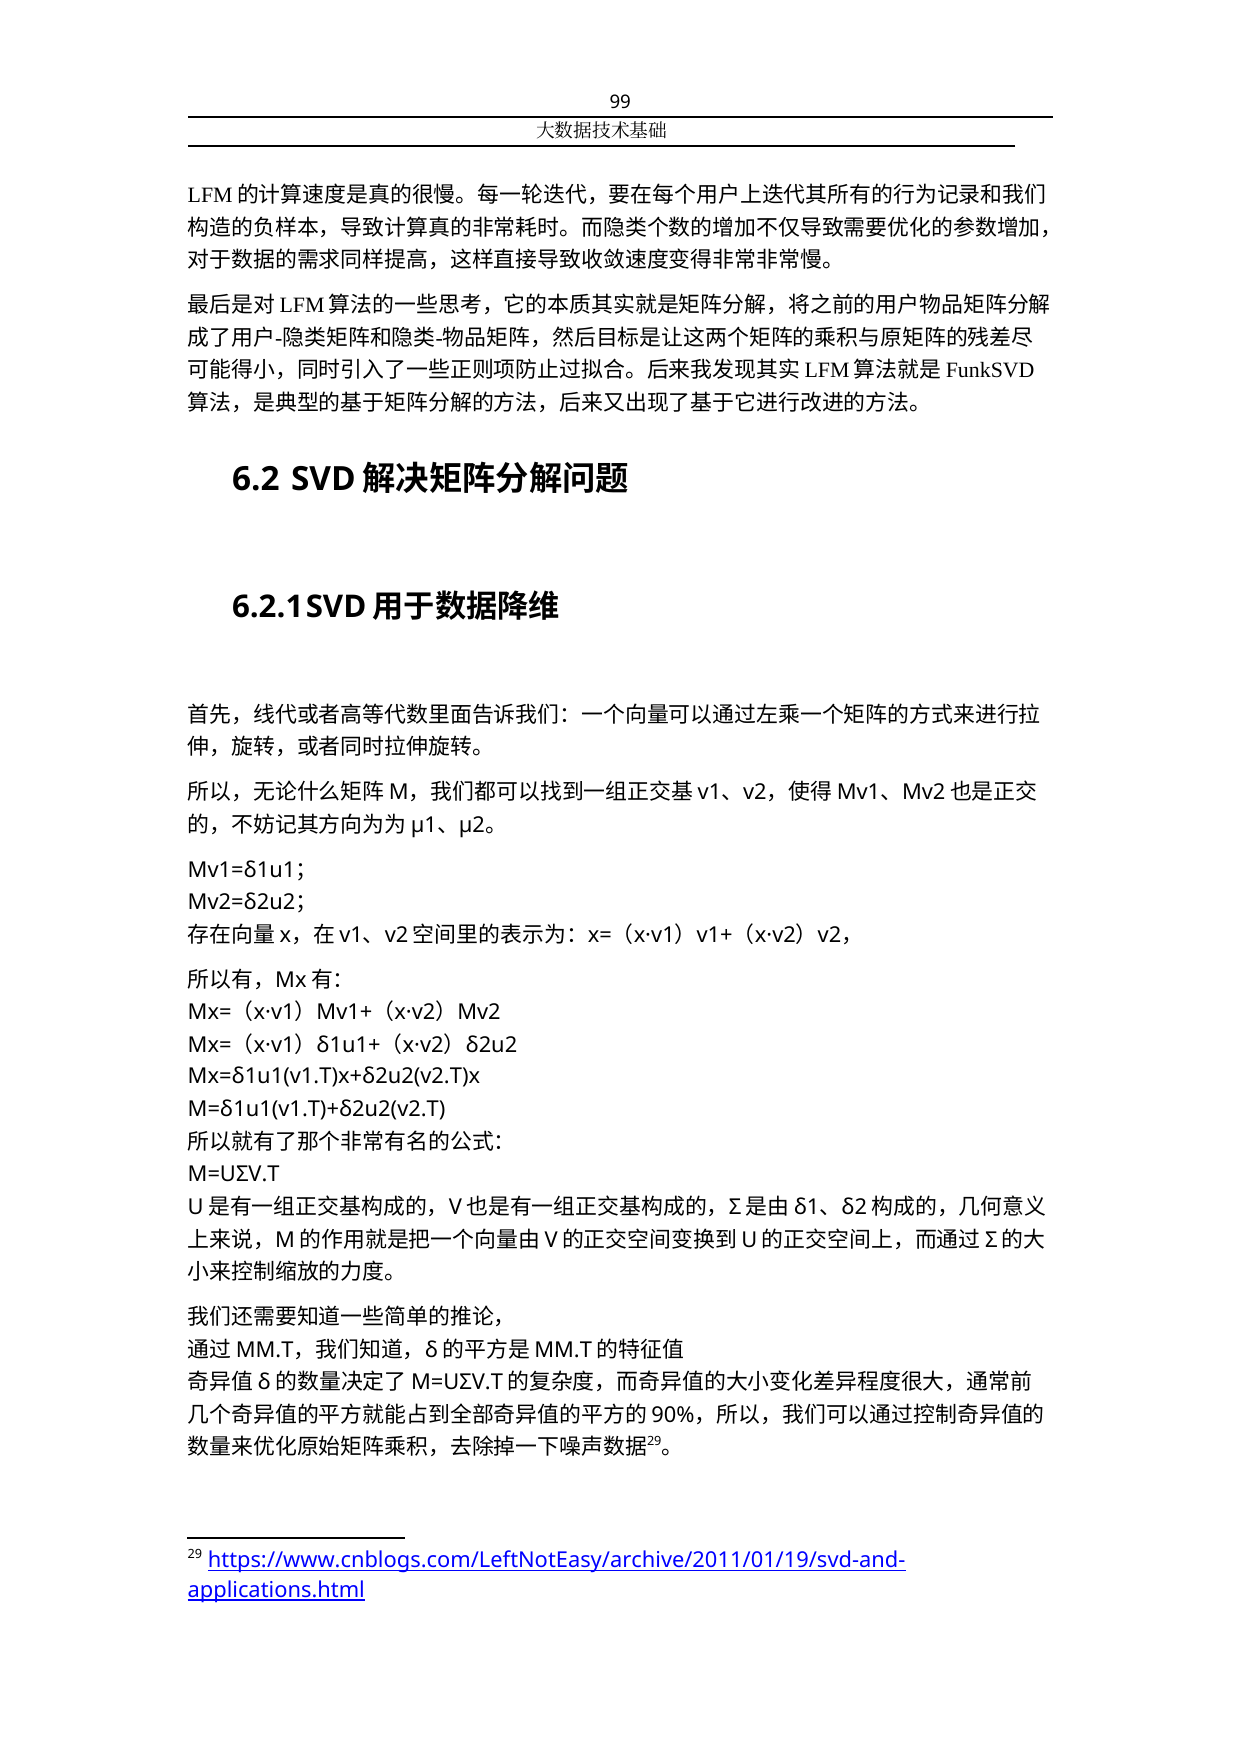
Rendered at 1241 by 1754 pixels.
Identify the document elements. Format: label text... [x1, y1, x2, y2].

subtitle SVD解决矩阵分解问题 [232, 444, 1053, 509]
text LFM的计算速度是真的很慢。每一轮迭代，要在每个用户上迭代其所有的行为记录和我们构造的负样本，导致计算真的非常耗时。而隐类个数的增加不仅导致需要优化的参数增加，对于数据的需求同样提高，这样直接导致收敛速度变得非常非常慢。 [187, 177, 1053, 274]
text 最后是对LFM算法的一些思考，它的本质其实就是矩阵分解，将之前的用户物品矩阵分解成了用户-隐类矩阵和隐类-物品矩阵，然后目标是让这两个矩阵的乘积与原矩阵的残差尽可能得小，同时引入了一些正则项防止过拟合。后来我发现其实LFM算法就是FunkSVD算法，是典型的基于矩阵分解的方法，后来又出现了基于它进行改进的方法。 [187, 287, 1053, 417]
text 奇异值δ的数量决定了M=UΣV.T的复杂度，而奇异值的大小变化差异程度很大，通常前几个奇异值的平方就能占到全部奇异值的平方的90%，所以，我们可以通过控制奇异值的数量来优化原始矩阵乘积，去除掉一下噪声数据。 [187, 1364, 1053, 1461]
list 所以有，Mx有： [187, 961, 1053, 994]
list 我们还需要知道一些简单的推论， [187, 1299, 1053, 1331]
text M=UΣV.T [187, 1156, 1053, 1189]
text 所以，无论什么矩阵M，我们都可以找到一组正交基v1、v2，使得Mv1、Mv2也是正交的，不妨记其方向为为μ1、μ2。 [187, 774, 1053, 839]
list Mv1=δ1u1； [187, 851, 1053, 884]
list Mx=δ1u1(v1.T)x+δ2u2(v2.T)x [187, 1059, 1053, 1091]
list 通过MM.T，我们知道，δ的平方是MM.T的特征值 [187, 1331, 1053, 1364]
list Mx=（x·v1）δ1u1+（x·v2）δ2u2 [187, 1026, 1053, 1059]
text 存在向量x，在v1、v2空间里的表示为：x=（x·v1）v1+（x·v2）v2， [187, 916, 1053, 949]
list Mv2=δ2u2； [187, 884, 1053, 916]
text U是有一组正交基构成的，V也是有一组正交基构成的，Σ是由δ1、δ2构成的，几何意义上来说，M的作用就是把一个向量由V的正交空间变换到U的正交空间上，而通过Σ的大小来控制缩放的力度。 [187, 1189, 1053, 1286]
text 首先，线代或者高等代数里面告诉我们：一个向量可以通过左乘一个矩阵的方式来进行拉伸，旋转，或者同时拉伸旋转。 [187, 696, 1053, 761]
list 所以就有了那个非常有名的公式： [187, 1124, 1053, 1156]
list M=δ1u1(v1.T)+δ2u2(v2.T) [187, 1091, 1053, 1124]
subtitle SVD用于数据降维 [232, 571, 1053, 636]
list Mx=（x·v1）Mv1+（x·v2）Mv2 [187, 994, 1053, 1026]
